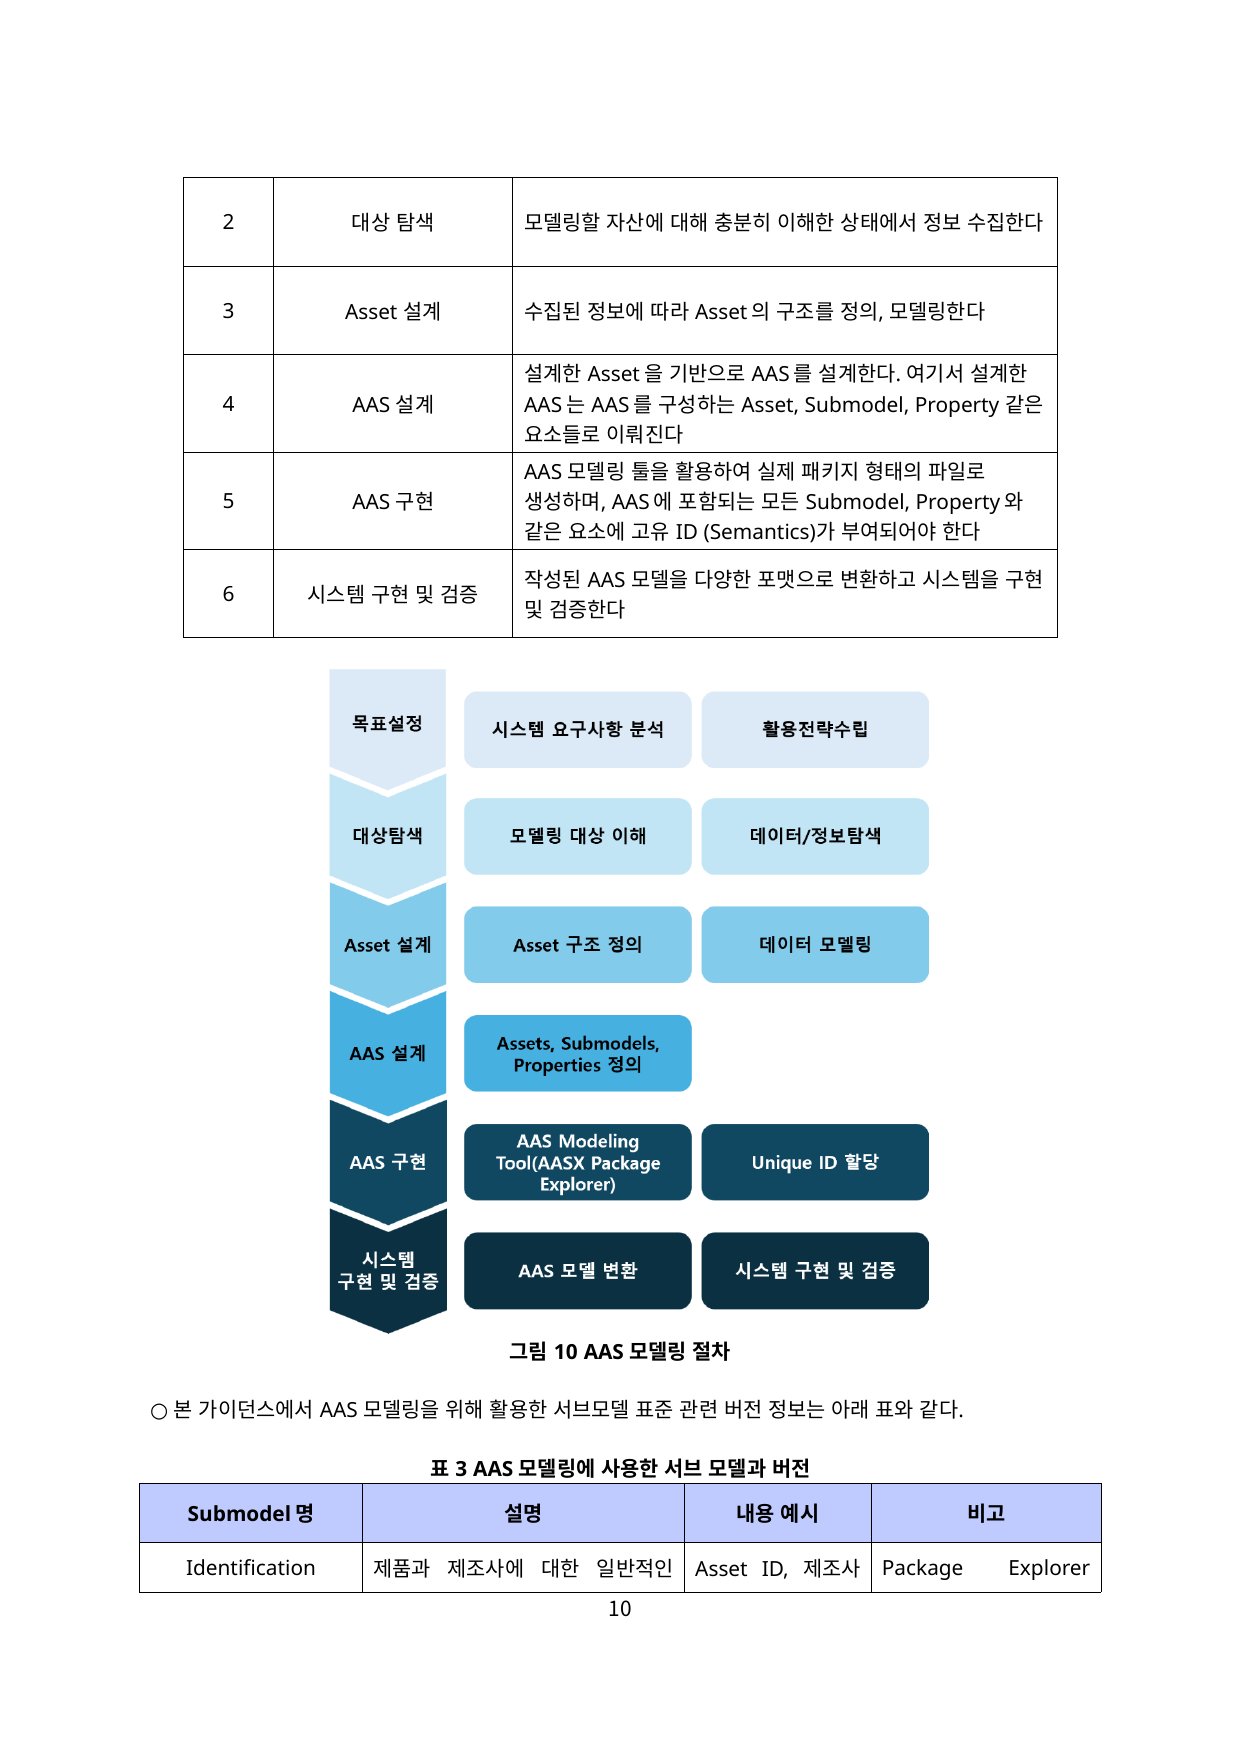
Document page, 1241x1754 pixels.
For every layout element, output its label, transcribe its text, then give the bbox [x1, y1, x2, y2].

table_cell AAS 설계 [274, 355, 512, 451]
table_header Submodel명 [140, 1484, 362, 1542]
table_cell 모델링할 자산에 대해 충분히 이해한 상태에서 정보 수집한다 [513, 178, 1057, 266]
table_header 내용 예시 [685, 1484, 871, 1542]
table_cell 작성된 AAS 모델을 다양한 포맷으로 변환하고 시스템을 구현 및 검증한다 [513, 550, 1057, 637]
table_cell 대상 탐색 [274, 178, 512, 266]
table_cell AAS 모델링 툴을 활용하여 실제 패키지 형태의 파일로 생성하며, AAS에 포함되는 모든 Submodel, Property와 같은 요소에 고유 ID (Semantics)가 부여되어야 한다 [513, 453, 1057, 549]
table_cell 3 [184, 267, 273, 354]
table_cell 제품과 제조사에 대한 일반적인 정보 [363, 1543, 684, 1591]
table_header 비고 [872, 1484, 1101, 1542]
table_cell 설계한 Asset을 기반으로 AAS를 설계한다. 여기서 설계한 AAS는 AAS를 구성하는 Asset, Submodel, Property 같은 요소들로 이뤄진다 [513, 355, 1057, 451]
picture [327, 666, 929, 1335]
table_header 설명 [363, 1484, 684, 1542]
text ○ 본 가이던스에서 AAS 모델링을 위해 활용한 서브모델 표준 관련 버전 정보는 아래 표와 같다. [150, 1394, 1090, 1424]
table_cell 수집된 정보에 따라 Asset의 구조를 정의, 모델링한다 [513, 267, 1057, 354]
table_cell 5 [184, 453, 273, 549]
table_cell Asset ID, 제조사 이름 [685, 1543, 871, 1591]
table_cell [872, 1543, 1101, 1591]
table_cell 시스템 구현 및 검증 [274, 550, 512, 637]
table_cell 4 [184, 355, 273, 451]
table_cell 6 [184, 550, 273, 637]
table_cell 2 [184, 178, 273, 266]
table_cell Identification [140, 1543, 362, 1591]
table_cell AAS 구현 [274, 453, 512, 549]
table_cell Asset 설계 [274, 267, 512, 354]
